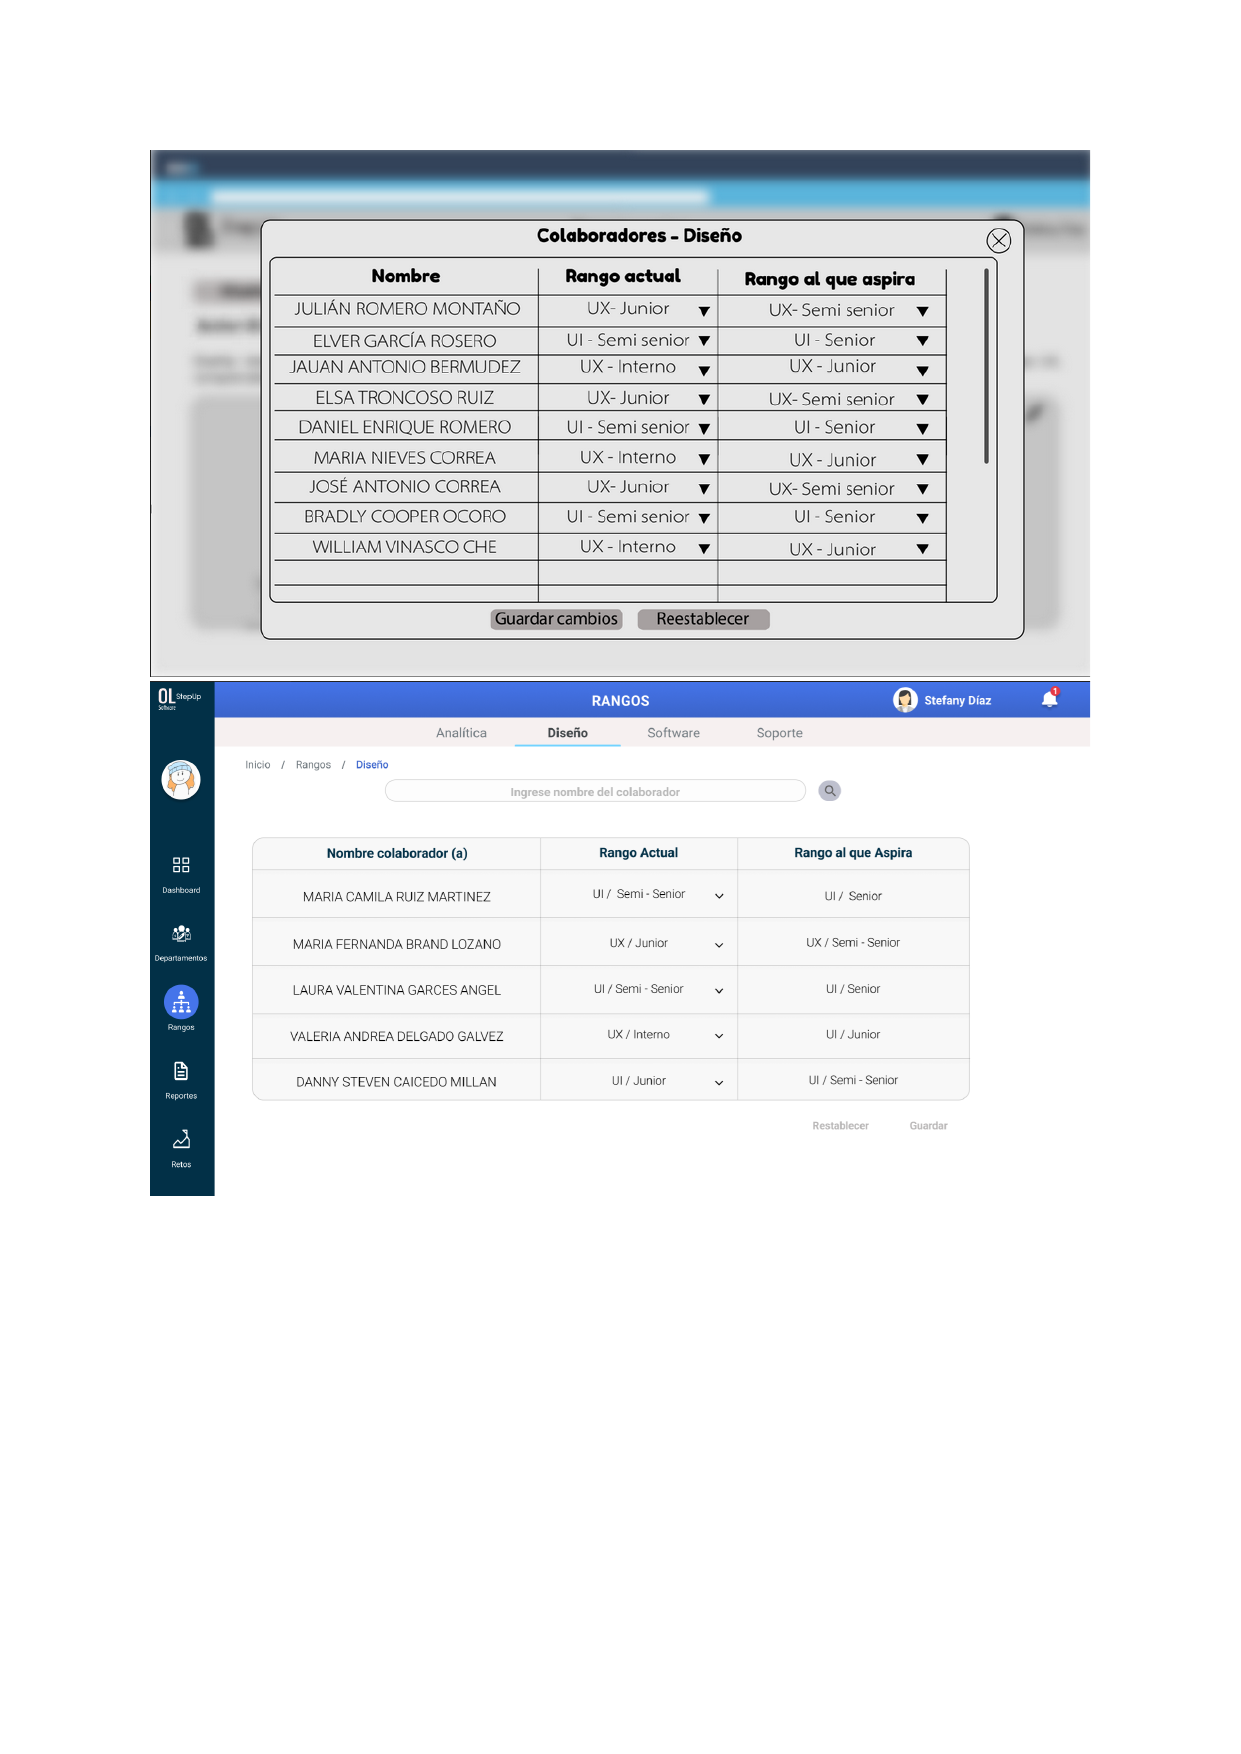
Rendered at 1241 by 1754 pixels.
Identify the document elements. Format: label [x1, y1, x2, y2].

picture [162, 761, 200, 799]
picture [166, 689, 175, 703]
picture [150, 150, 1091, 677]
picture [175, 926, 184, 932]
picture [215, 681, 1091, 1196]
picture [178, 933, 185, 941]
picture [159, 689, 166, 702]
picture [165, 985, 198, 1019]
picture [175, 1062, 187, 1080]
